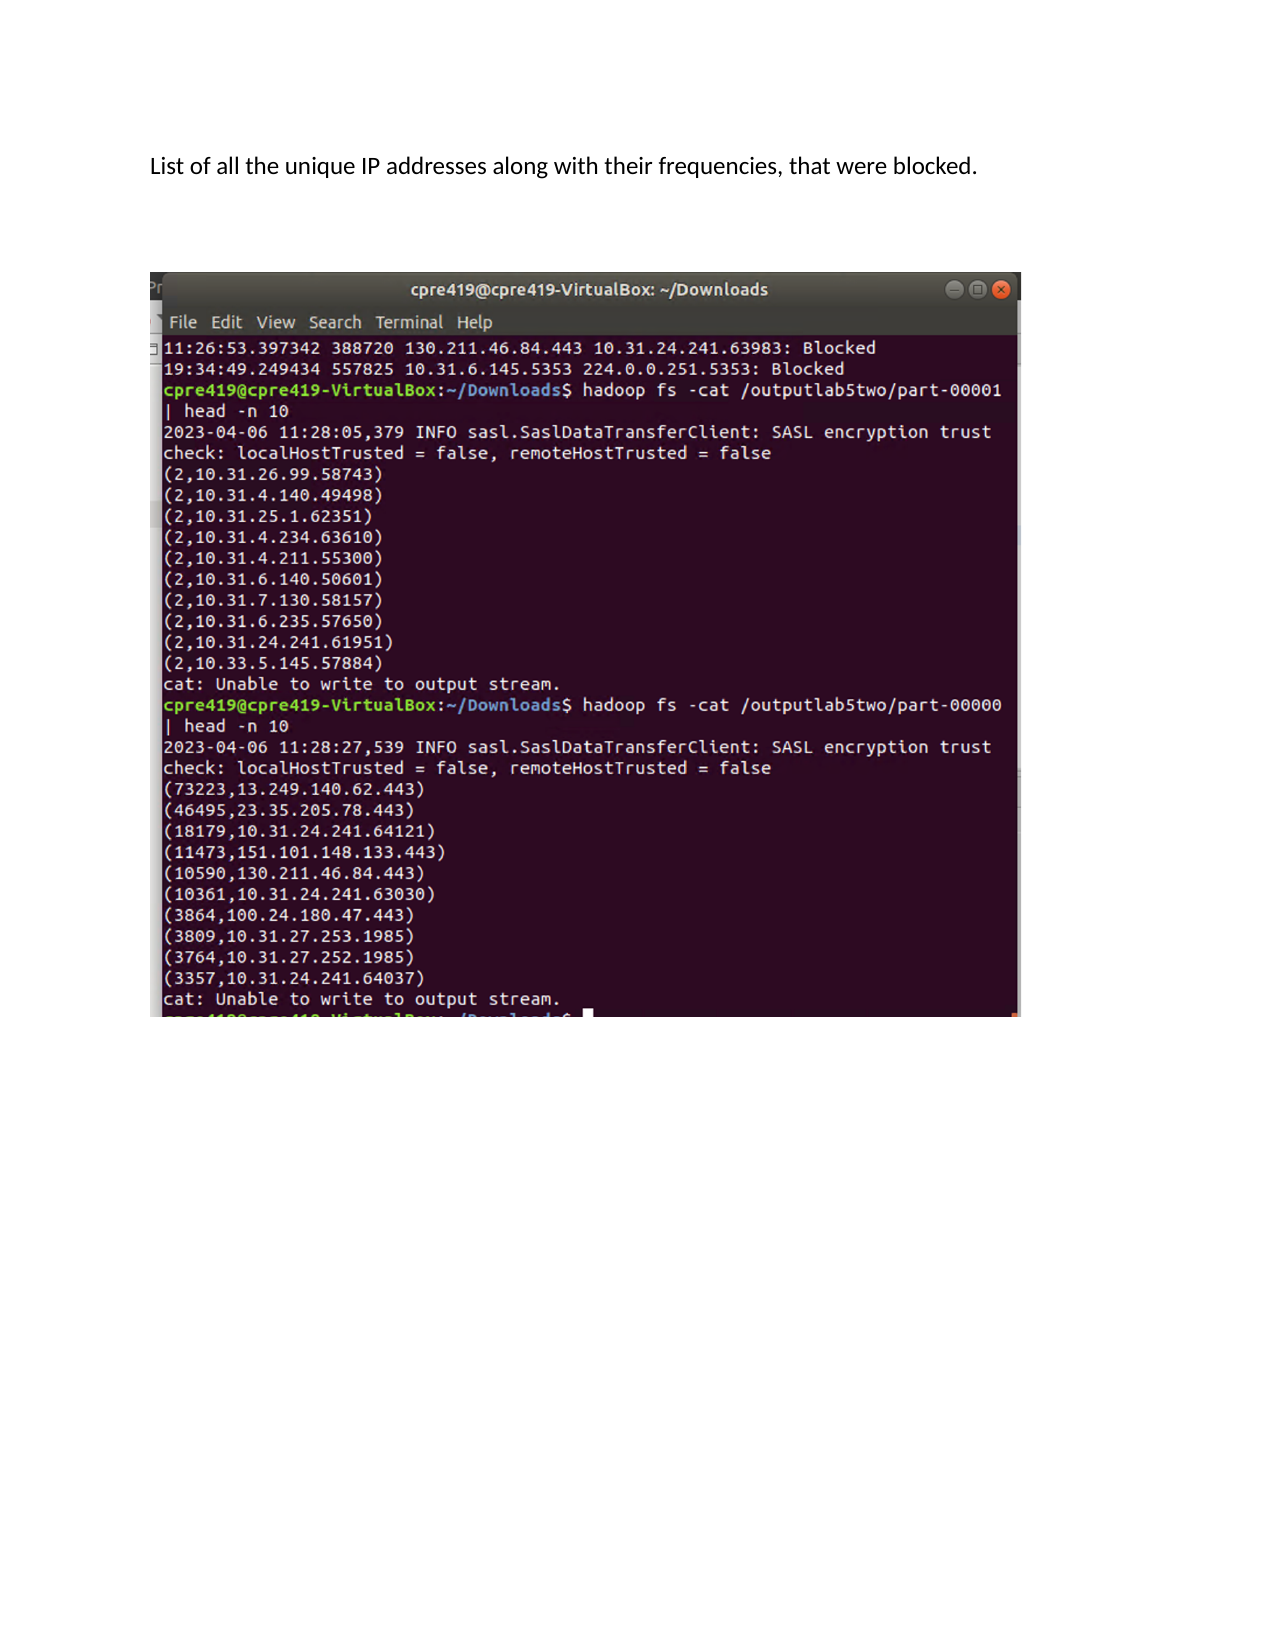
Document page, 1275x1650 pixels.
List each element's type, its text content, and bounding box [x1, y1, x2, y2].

text List of all the unique IP addresses along with their frequencies, that were blocked. [150, 150, 1125, 181]
picture [150, 272, 1022, 1017]
